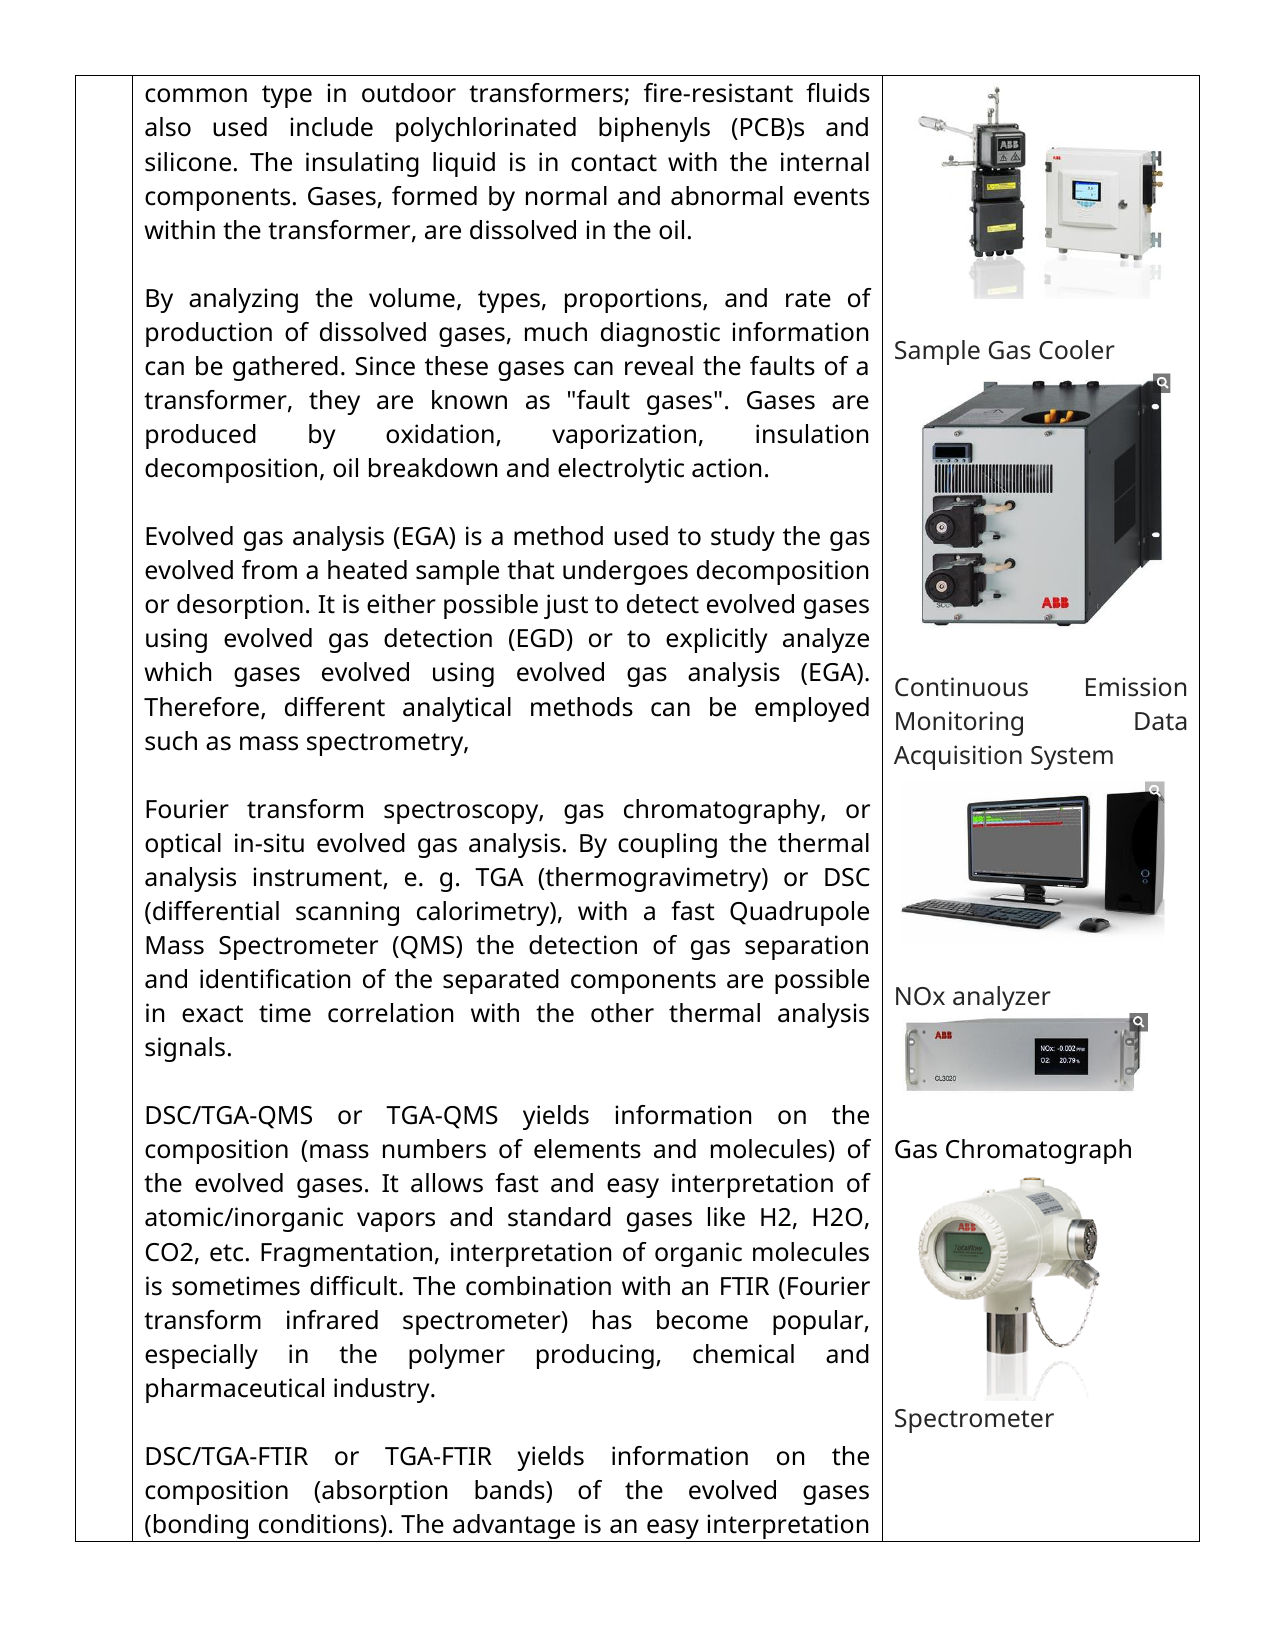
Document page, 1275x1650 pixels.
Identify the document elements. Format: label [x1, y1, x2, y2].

picture [893, 366, 1171, 636]
picture [893, 771, 1173, 945]
picture [893, 1166, 1125, 1401]
picture [893, 76, 1176, 299]
picture [893, 1012, 1155, 1099]
table_cell [76, 76, 132, 1541]
table_cell [133, 76, 882, 1541]
table_cell [883, 76, 1199, 1541]
